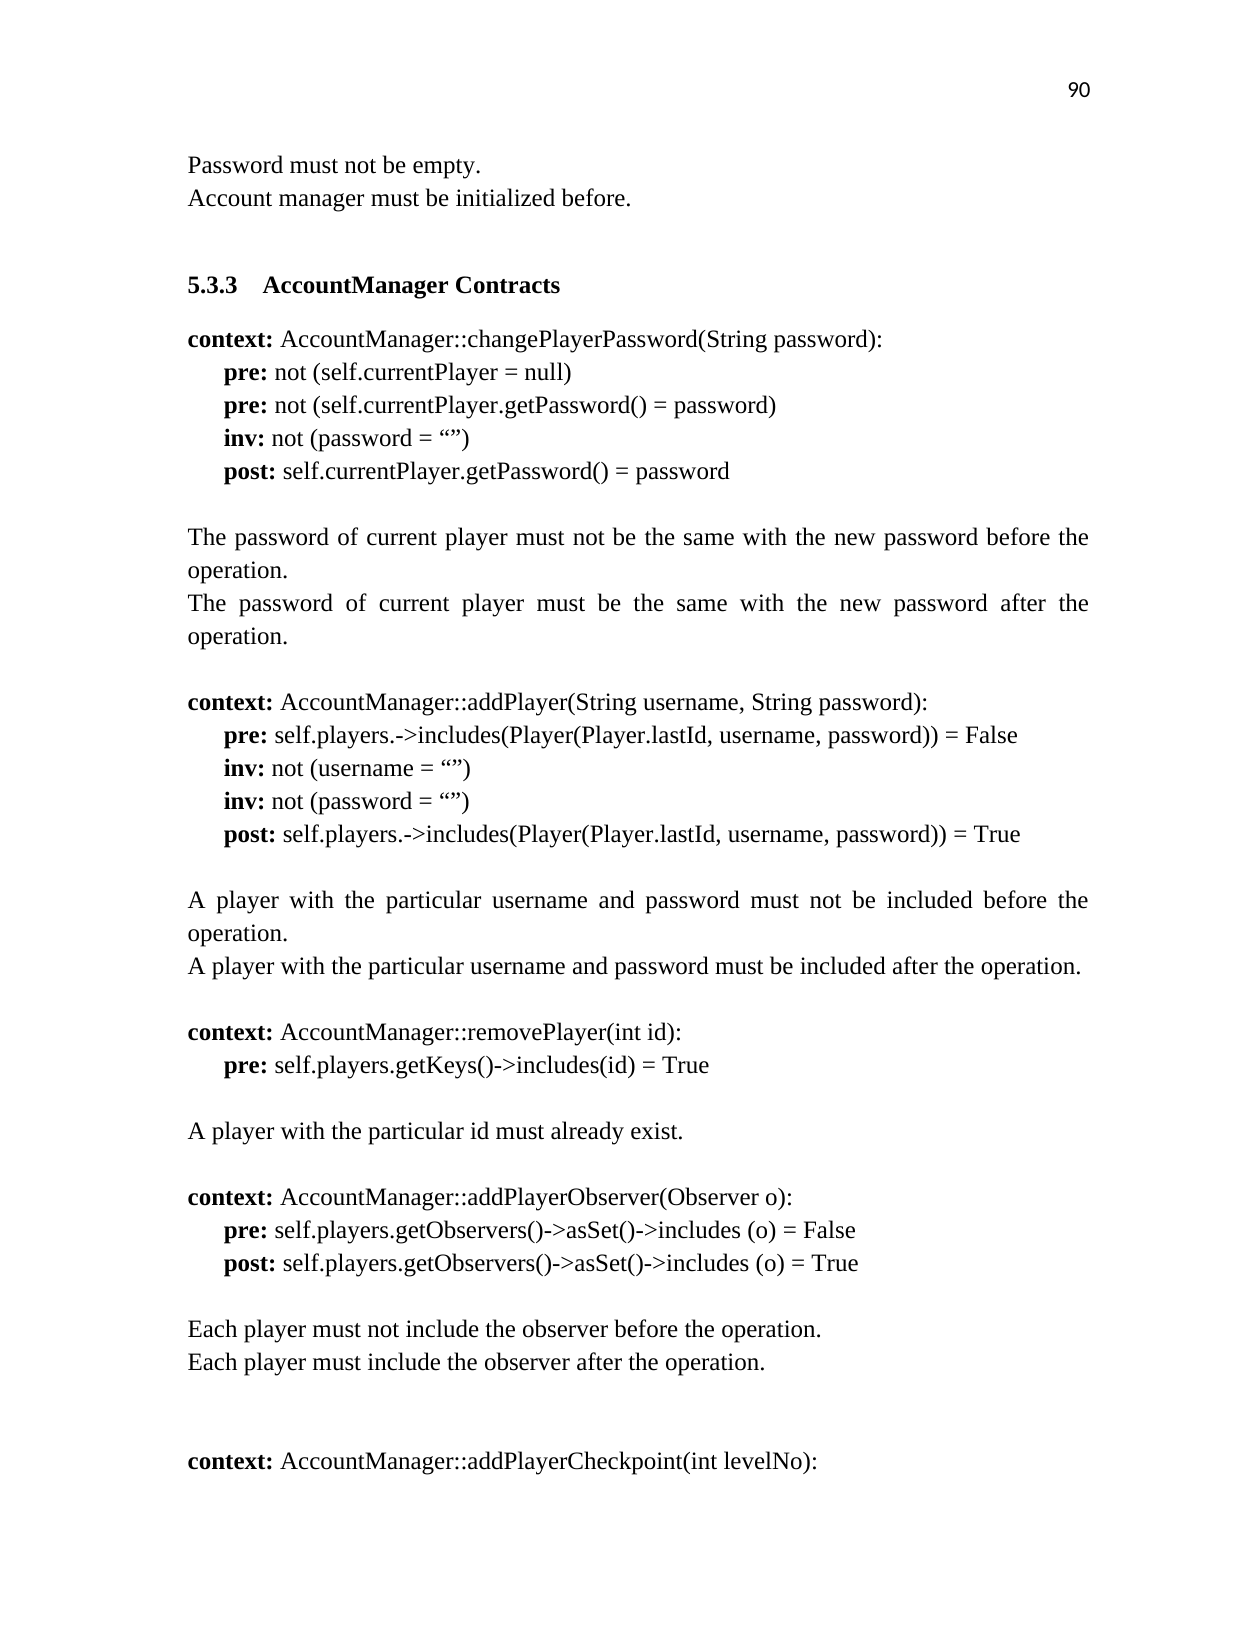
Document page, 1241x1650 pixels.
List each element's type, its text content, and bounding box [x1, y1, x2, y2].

text context: AccountManager::addPlayer(String username, String password): [187, 687, 1090, 716]
text post: self.players.->includes(Player(Player.lastId, username, password)) = True [187, 819, 1090, 848]
text Password must not be empty. [187, 150, 1090, 179]
text The password of current player must be the same with the new password after the operation. [187, 588, 1090, 650]
text pre: self.players.getKeys()->includes(id) = True [187, 1050, 1090, 1079]
text context: AccountManager::addPlayerCheckpoint(int levelNo): [187, 1446, 1090, 1475]
text A player with the particular id must already exist. [187, 1116, 1090, 1145]
text Each player must include the observer after the operation. [187, 1347, 1090, 1376]
text post: self.players.getObservers()->asSet()->includes (o) = True [187, 1248, 1090, 1277]
text context: AccountManager::addPlayerObserver(Observer o): [187, 1182, 1090, 1211]
text pre: not (self.currentPlayer = null) [187, 357, 1090, 386]
text post: self.currentPlayer.getPassword() = password [187, 456, 1090, 484]
text pre: self.players.->includes(Player(Player.lastId, username, password)) = False [187, 720, 1090, 749]
text inv: not (password = “”) [187, 423, 1090, 452]
text context: AccountManager::changePlayerPassword(String password): [187, 324, 1090, 352]
list AccountManager Contracts [187, 270, 1090, 299]
text inv: not (password = “”) [187, 786, 1090, 815]
text A player with the particular username and password must be included after the operation. [187, 951, 1090, 980]
text The password of current player must not be the same with the new password before the operation. [187, 522, 1090, 584]
text context: AccountManager::removePlayer(int id): [187, 1017, 1090, 1046]
text Each player must not include the observer before the operation. [187, 1314, 1090, 1343]
text inv: not (username = “”) [187, 753, 1090, 782]
text pre: not (self.currentPlayer.getPassword() = password) [187, 390, 1090, 418]
text A player with the particular username and password must not be included before the operation. [187, 885, 1090, 947]
text Account manager must be initialized before. [187, 183, 1090, 212]
text pre: self.players.getObservers()->asSet()->includes (o) = False [187, 1215, 1090, 1244]
